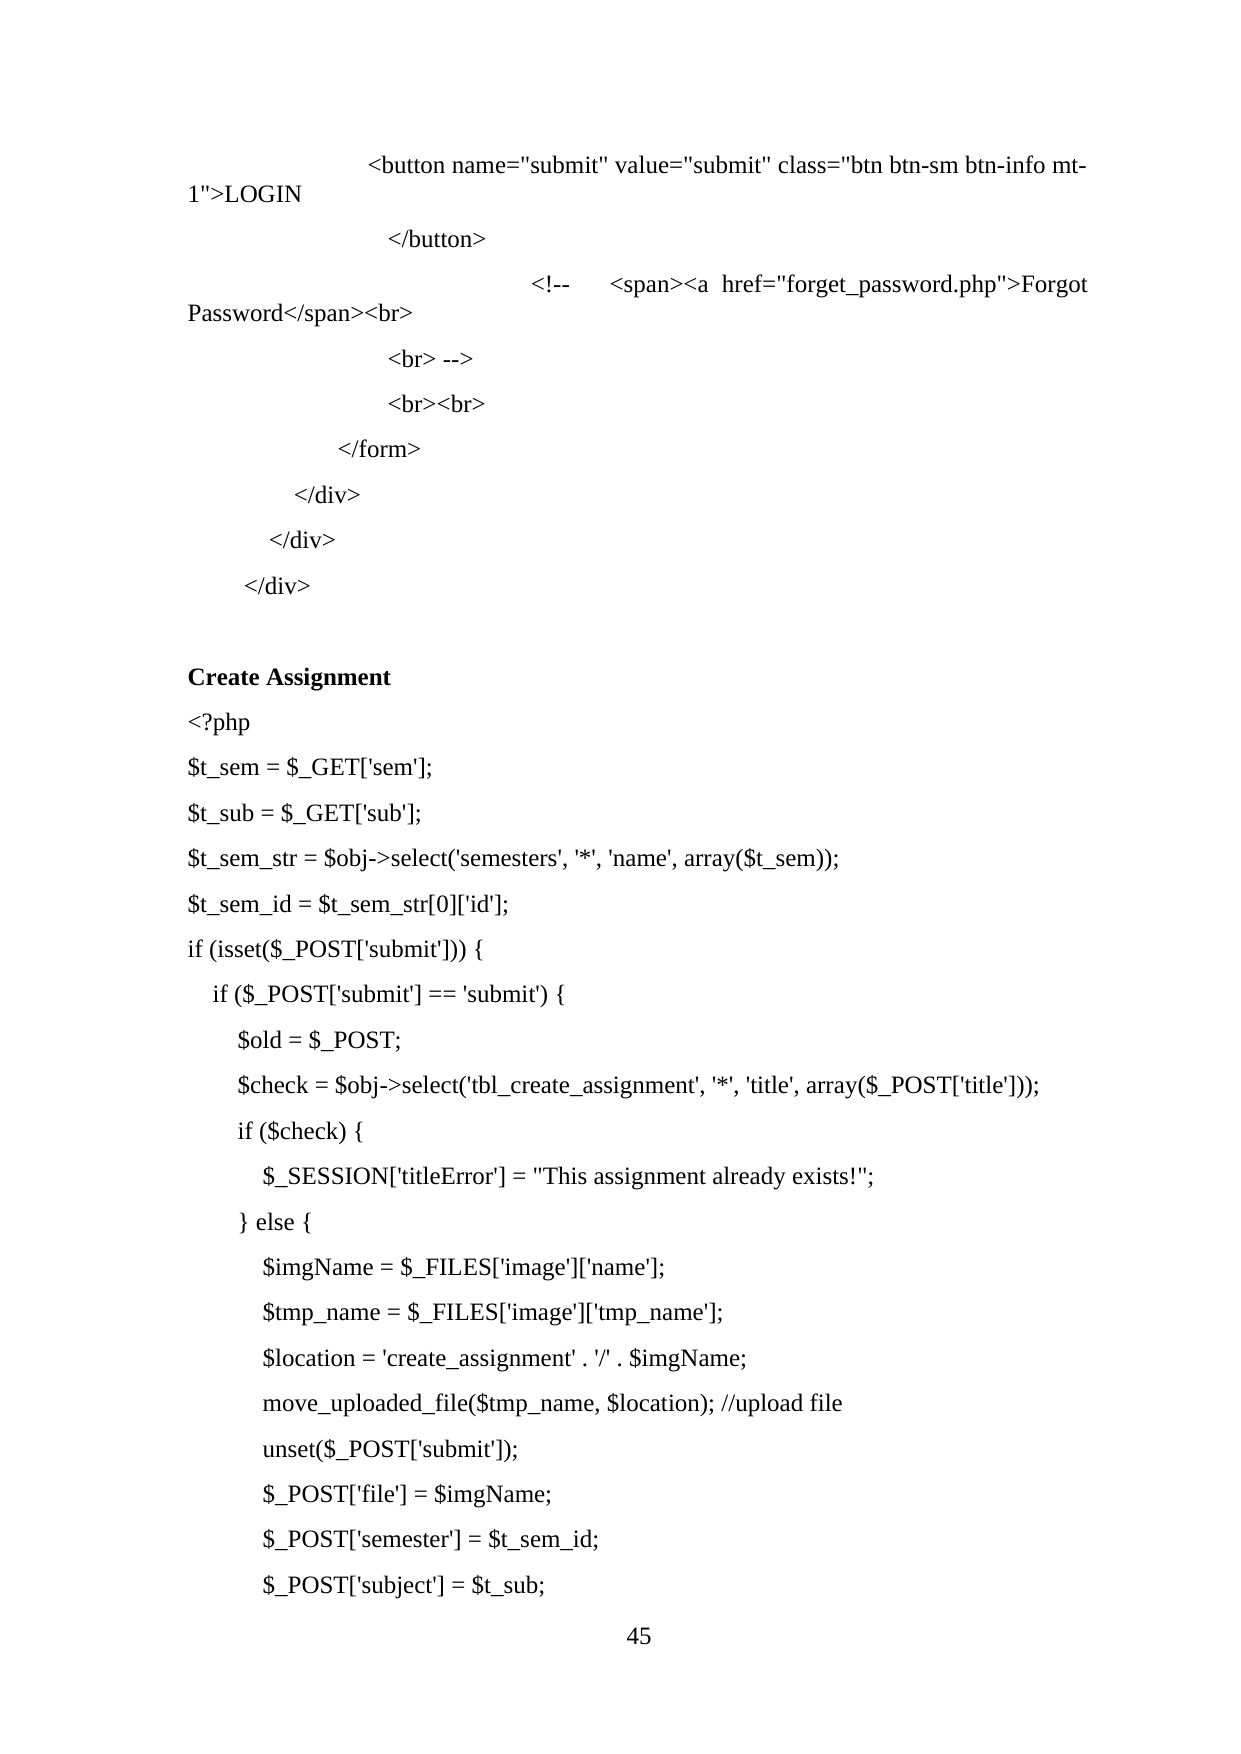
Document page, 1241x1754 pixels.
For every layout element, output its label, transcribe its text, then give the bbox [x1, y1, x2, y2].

text $t_sem = $_GET['sem']; [187, 752, 1090, 781]
text <br> --> [187, 344, 1090, 372]
text </div> [187, 571, 1090, 599]
text $location = 'create_assignment' . '/' . $imgName; [187, 1343, 1090, 1372]
text </div> [187, 525, 1090, 554]
text $tmp_name = $_FILES['image']['tmp_name']; [187, 1297, 1090, 1326]
text <br><br> [187, 389, 1090, 418]
text Create Assignment [187, 662, 1090, 690]
text $_POST['subject'] = $t_sub; [187, 1570, 1090, 1599]
text <?php [187, 707, 1090, 736]
text $_POST['semester'] = $t_sem_id; [187, 1524, 1090, 1553]
text if ($_POST['submit'] == 'submit') { [187, 979, 1090, 1008]
text if ($check) { [187, 1116, 1090, 1144]
text $_POST['file'] = $imgName; [187, 1479, 1090, 1508]
text <!-- <span><a href="forget_password.php">Forgot Password</span><br> [187, 269, 1090, 327]
text $old = $_POST; [187, 1025, 1090, 1054]
text </button> [187, 224, 1090, 253]
text $t_sub = $_GET['sub']; [187, 798, 1090, 827]
text $imgName = $_FILES['image']['name']; [187, 1252, 1090, 1281]
text $t_sem_id = $t_sem_str[0]['id']; [187, 889, 1090, 917]
text </form> [187, 434, 1090, 463]
text } else { [187, 1207, 1090, 1235]
text $t_sem_str = $obj->select('semesters', '*', 'name', array($t_sem)); [187, 843, 1090, 872]
text $_SESSION['titleError'] = "This assignment already exists!"; [187, 1161, 1090, 1190]
text if (isset($_POST['submit'])) { [187, 934, 1090, 963]
text move_uploaded_file($tmp_name, $location); //upload file [187, 1388, 1090, 1417]
text </div> [187, 480, 1090, 509]
text unset($_POST['submit']); [187, 1434, 1090, 1462]
text $check = $obj->select('tbl_create_assignment', '*', 'title', array($_POST['title'])); [187, 1070, 1090, 1099]
text <button name="submit" value="submit" class="btn btn-sm btn-info mt-1">LOGIN [187, 150, 1090, 207]
